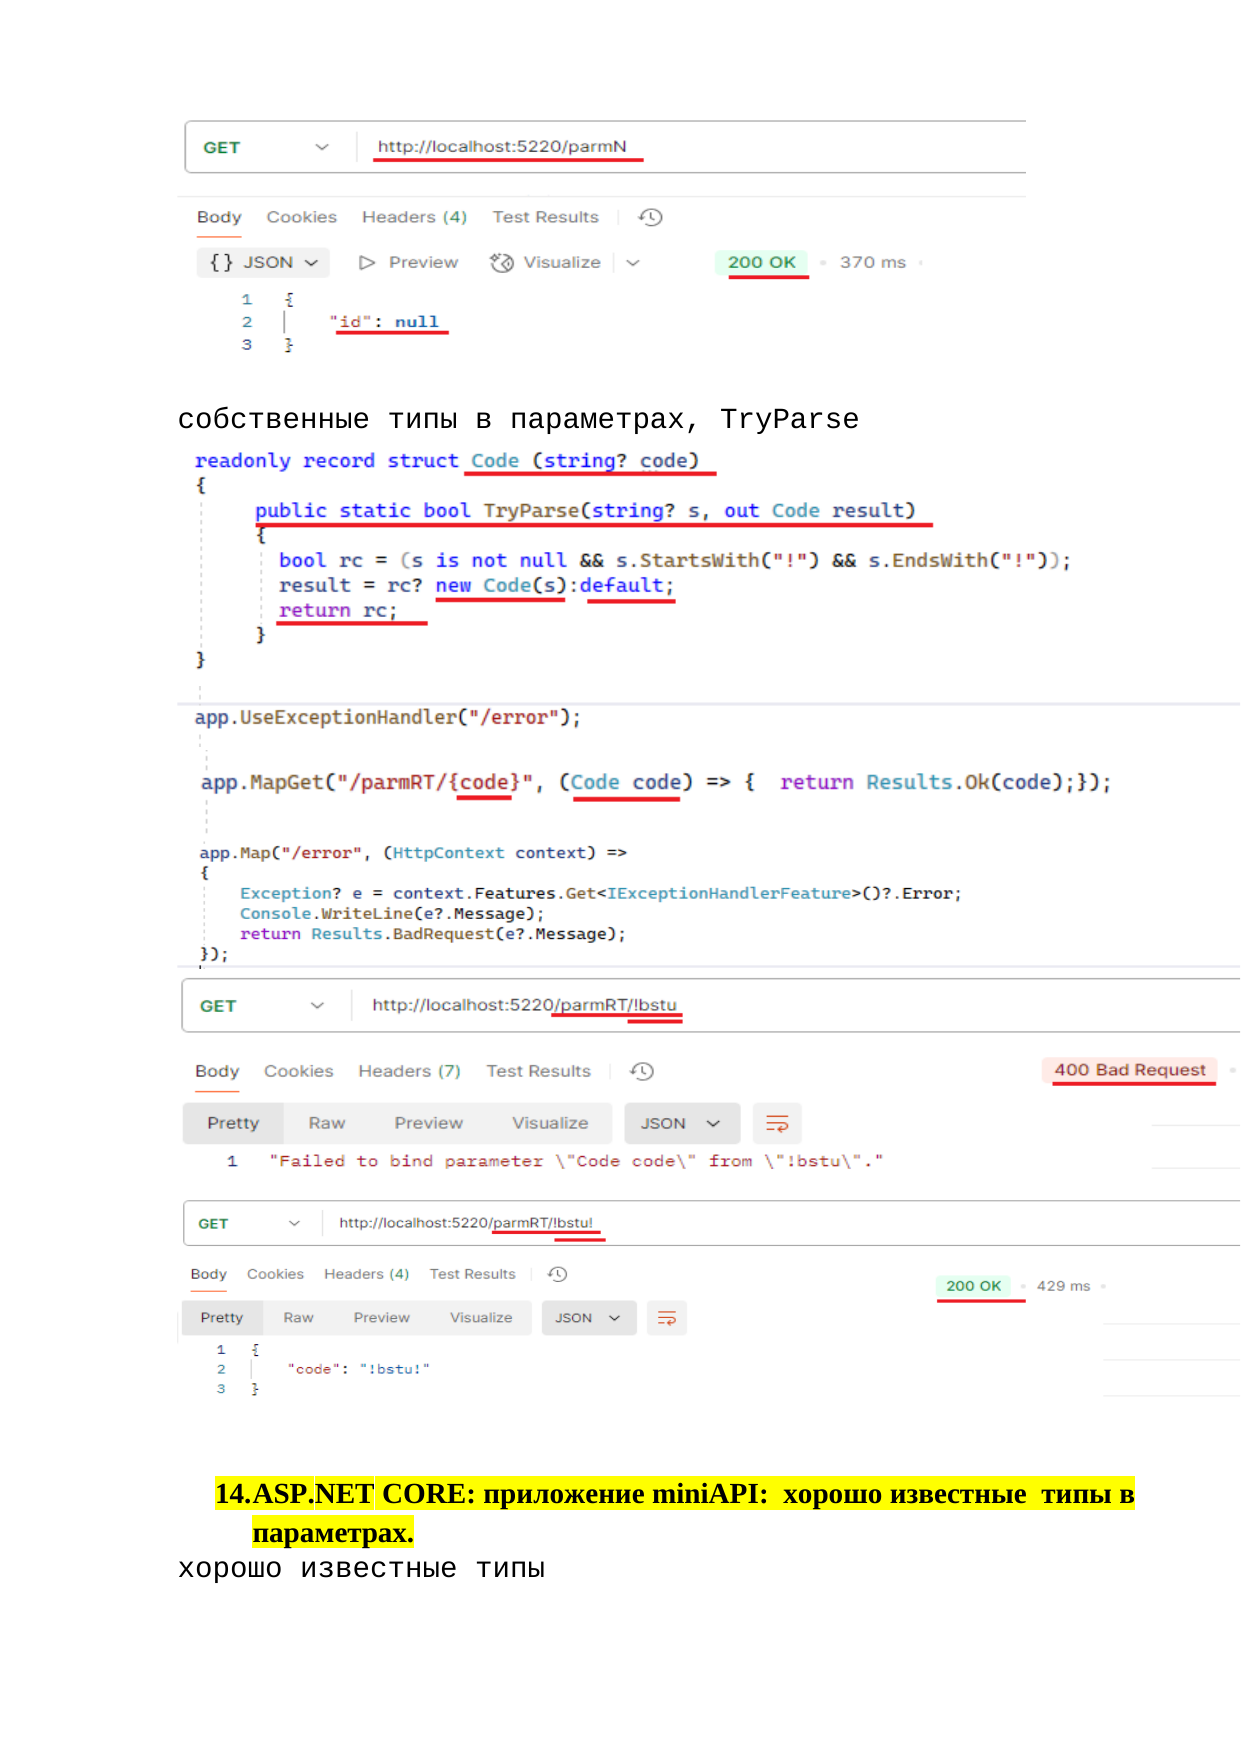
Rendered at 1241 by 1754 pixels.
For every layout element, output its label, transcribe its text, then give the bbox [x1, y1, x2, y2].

list хорошо известные типы [177, 1553, 1152, 1586]
picture [177, 686, 1241, 747]
picture [177, 442, 1241, 683]
list собственные типы в параметрах, TryParse [177, 404, 1152, 437]
picture [177, 973, 1241, 1182]
picture [177, 1185, 1241, 1415]
subtitle ASP.NET CORE: приложение miniAPI: хорошо известные типы в параметрах. [215, 1476, 1152, 1548]
picture [177, 750, 1241, 835]
picture [177, 118, 1026, 375]
picture [177, 838, 1241, 969]
